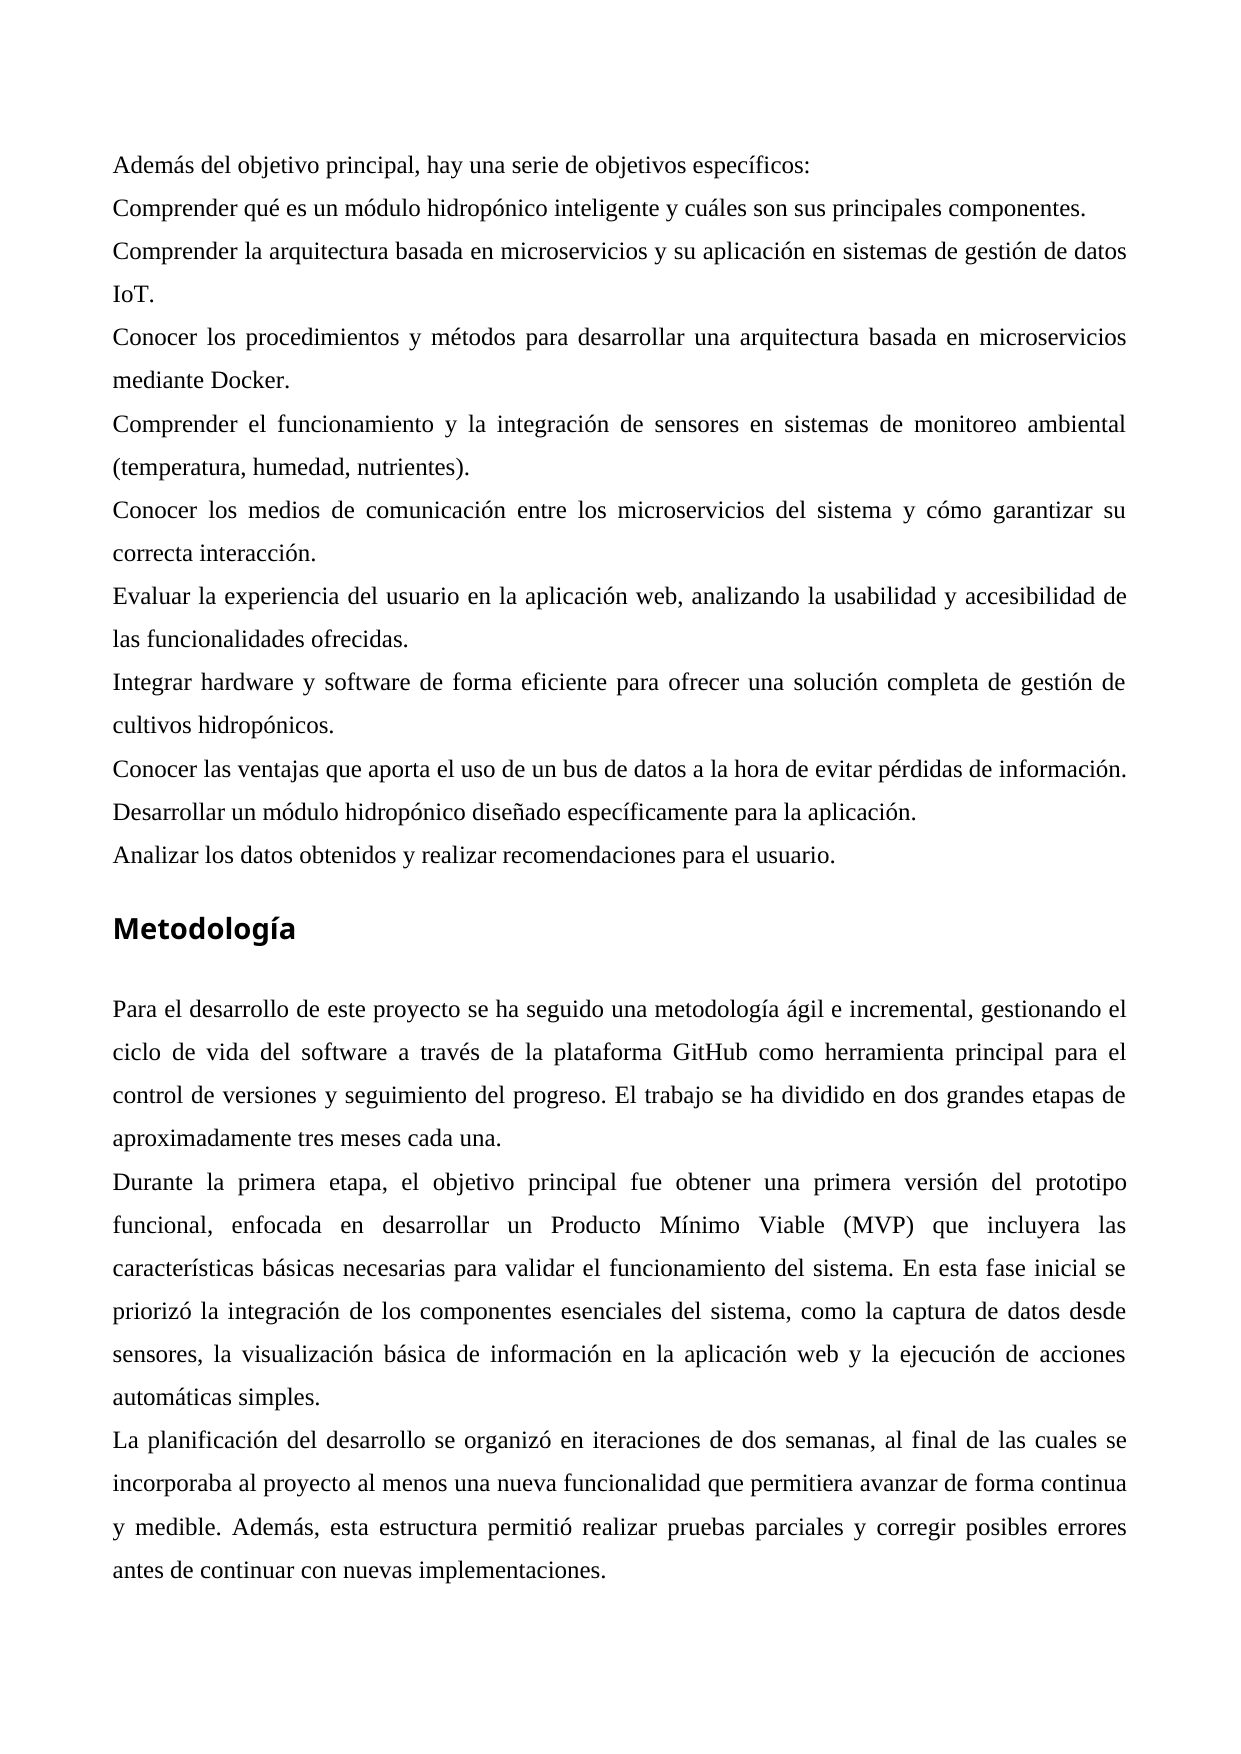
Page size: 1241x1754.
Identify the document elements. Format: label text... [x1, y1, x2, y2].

subtitle Metodología [112, 908, 1128, 948]
text Comprender el funcionamiento y la integración de sensores en sistemas de monitoreo ambiental (temperatura, humedad, nutrientes). [112, 409, 1128, 481]
text Durante la primera etapa, el objetivo principal fue obtener una primera versión del prototipo funcional, enfocada en desarrollar un Producto Mínimo Viable (MVP) que incluyera las características básicas necesarias para validar el funcionamiento del sistema. En esta fase inicial se priorizó la integración de los componentes esenciales del sistema, como la captura de datos desde sensores, la visualización básica de información en la aplicación web y la ejecución de acciones automáticas simples. [112, 1167, 1128, 1411]
text Evaluar la experiencia del usuario en la aplicación web, analizando la usabilidad y accesibilidad de las funcionalidades ofrecidas. [112, 581, 1128, 653]
text Para el desarrollo de este proyecto se ha seguido una metodología ágil e incremental, gestionando el ciclo de vida del software a través de la plataforma GitHub como herramienta principal para el control de versiones y seguimiento del progreso. El trabajo se ha dividido en dos grandes etapas de aproximadamente tres meses cada una. [112, 994, 1128, 1152]
text Integrar hardware y software de forma eficiente para ofrecer una solución completa de gestión de cultivos hidropónicos. [112, 667, 1128, 739]
text Conocer los medios de comunicación entre los microservicios del sistema y cómo garantizar su correcta interacción. [112, 495, 1128, 567]
text Analizar los datos obtenidos y realizar recomendaciones para el usuario. [112, 840, 1128, 869]
text Comprender qué es un módulo hidropónico inteligente y cuáles son sus principales componentes. [112, 193, 1128, 222]
text La planificación del desarrollo se organizó en iteraciones de dos semanas, al final de las cuales se incorporaba al proyecto al menos una nueva funcionalidad que permitiera avanzar de forma continua y medible. Además, esta estructura permitió realizar pruebas parciales y corregir posibles errores antes de continuar con nuevas implementaciones. [112, 1425, 1128, 1583]
text Comprender la arquitectura basada en microservicios y su aplicación en sistemas de gestión de datos IoT. [112, 236, 1128, 308]
text Desarrollar un módulo hidropónico diseñado específicamente para la aplicación. [112, 797, 1128, 826]
text Conocer las ventajas que aporta el uso de un bus de datos a la hora de evitar pérdidas de información. [112, 754, 1128, 782]
text Además del objetivo principal, hay una serie de objetivos específicos: [112, 150, 1128, 179]
text Conocer los procedimientos y métodos para desarrollar una arquitectura basada en microservicios mediante Docker. [112, 322, 1128, 394]
